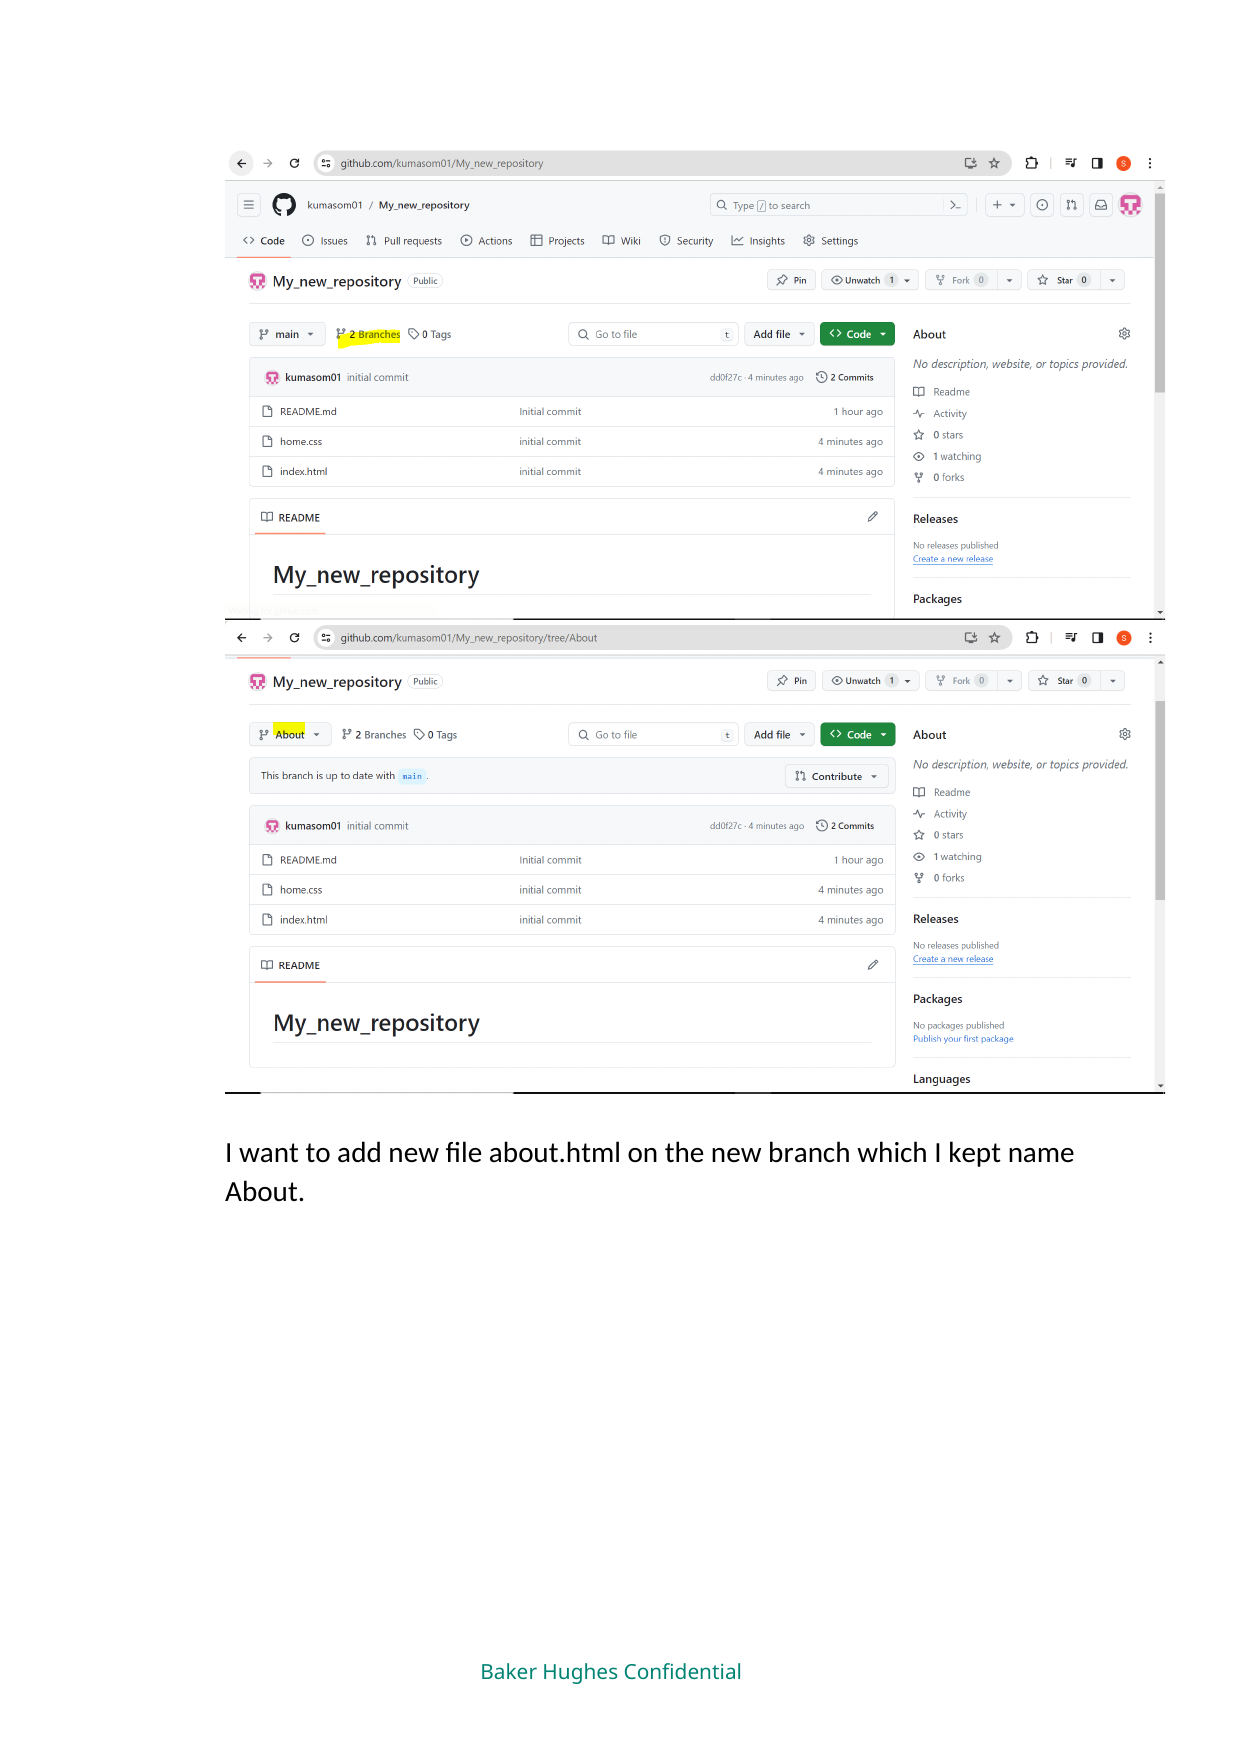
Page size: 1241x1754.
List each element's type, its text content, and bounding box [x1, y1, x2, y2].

list I want to add new file about.html on the new branch which I kept name About. [225, 1134, 1090, 1208]
picture [225, 150, 1166, 620]
picture [225, 621, 1166, 1094]
